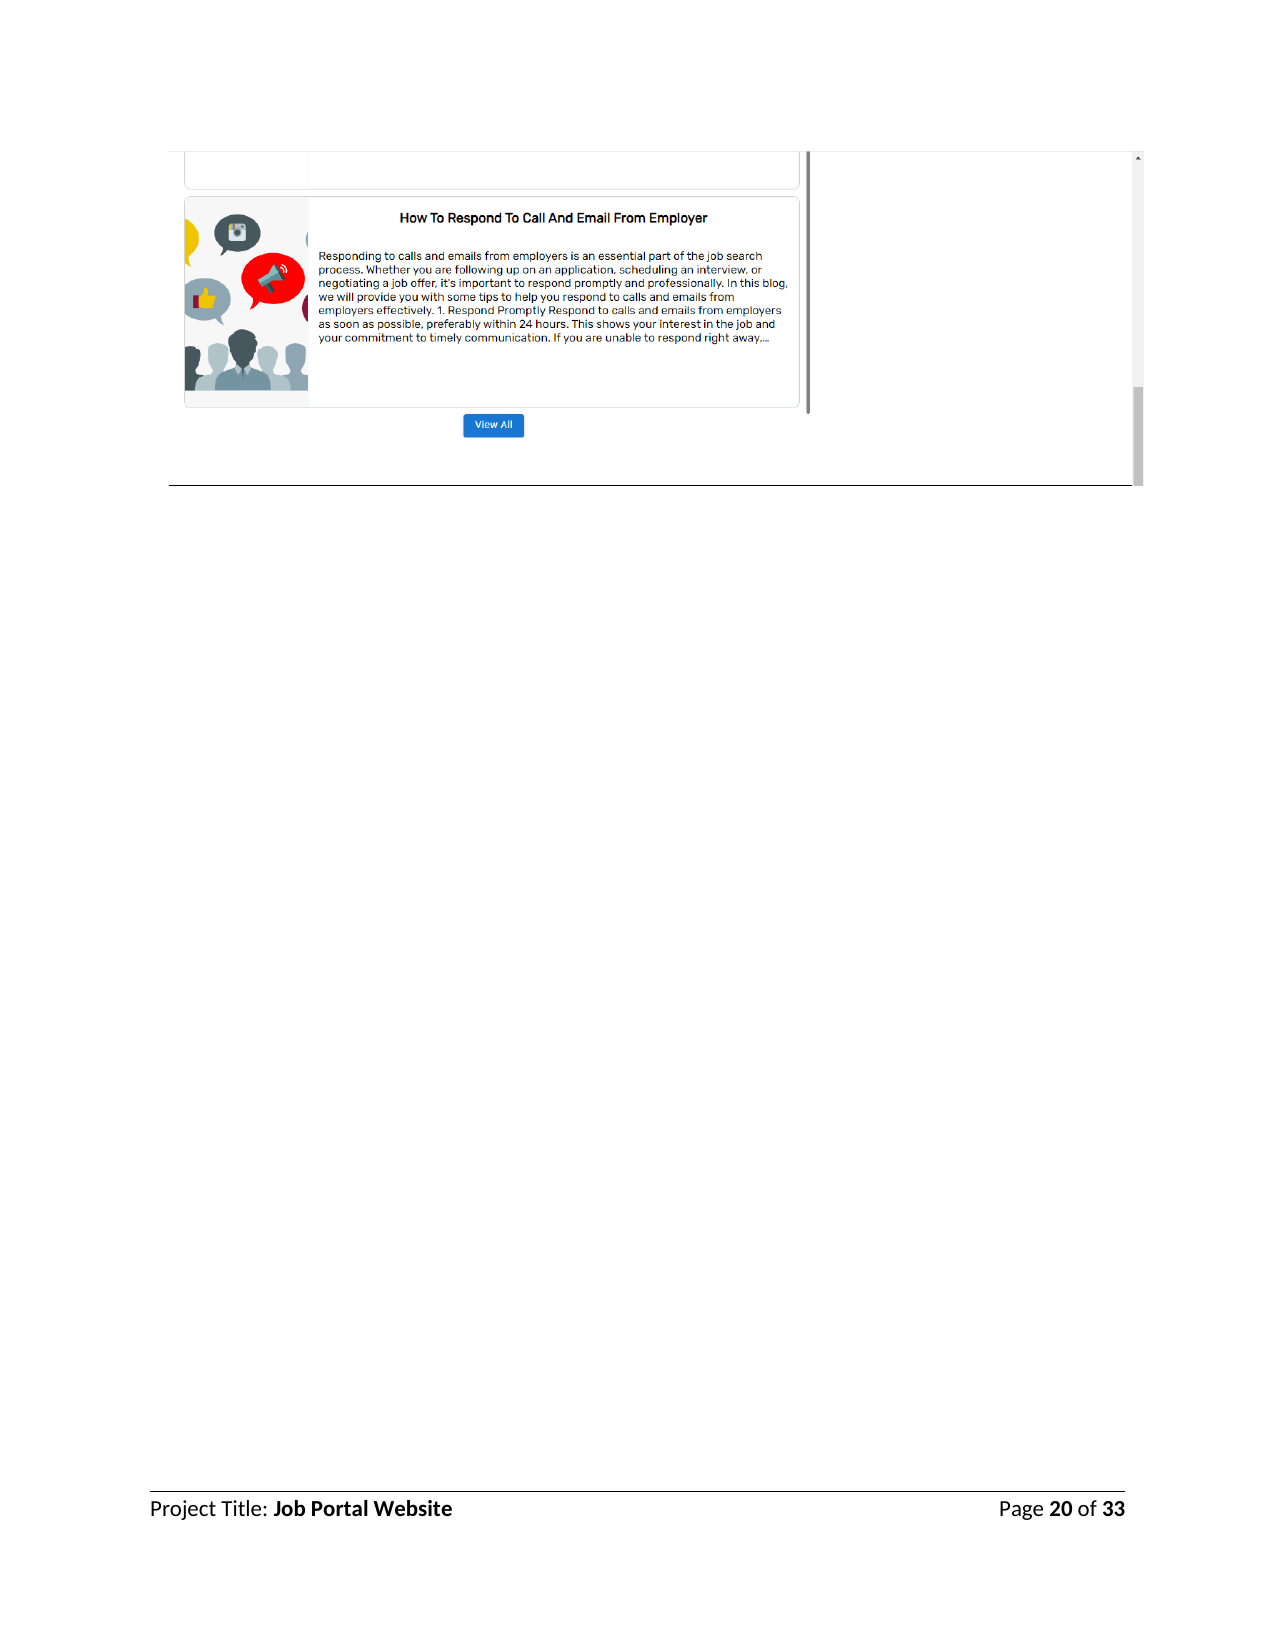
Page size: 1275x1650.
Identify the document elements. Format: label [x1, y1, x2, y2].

picture [168, 150, 1144, 486]
